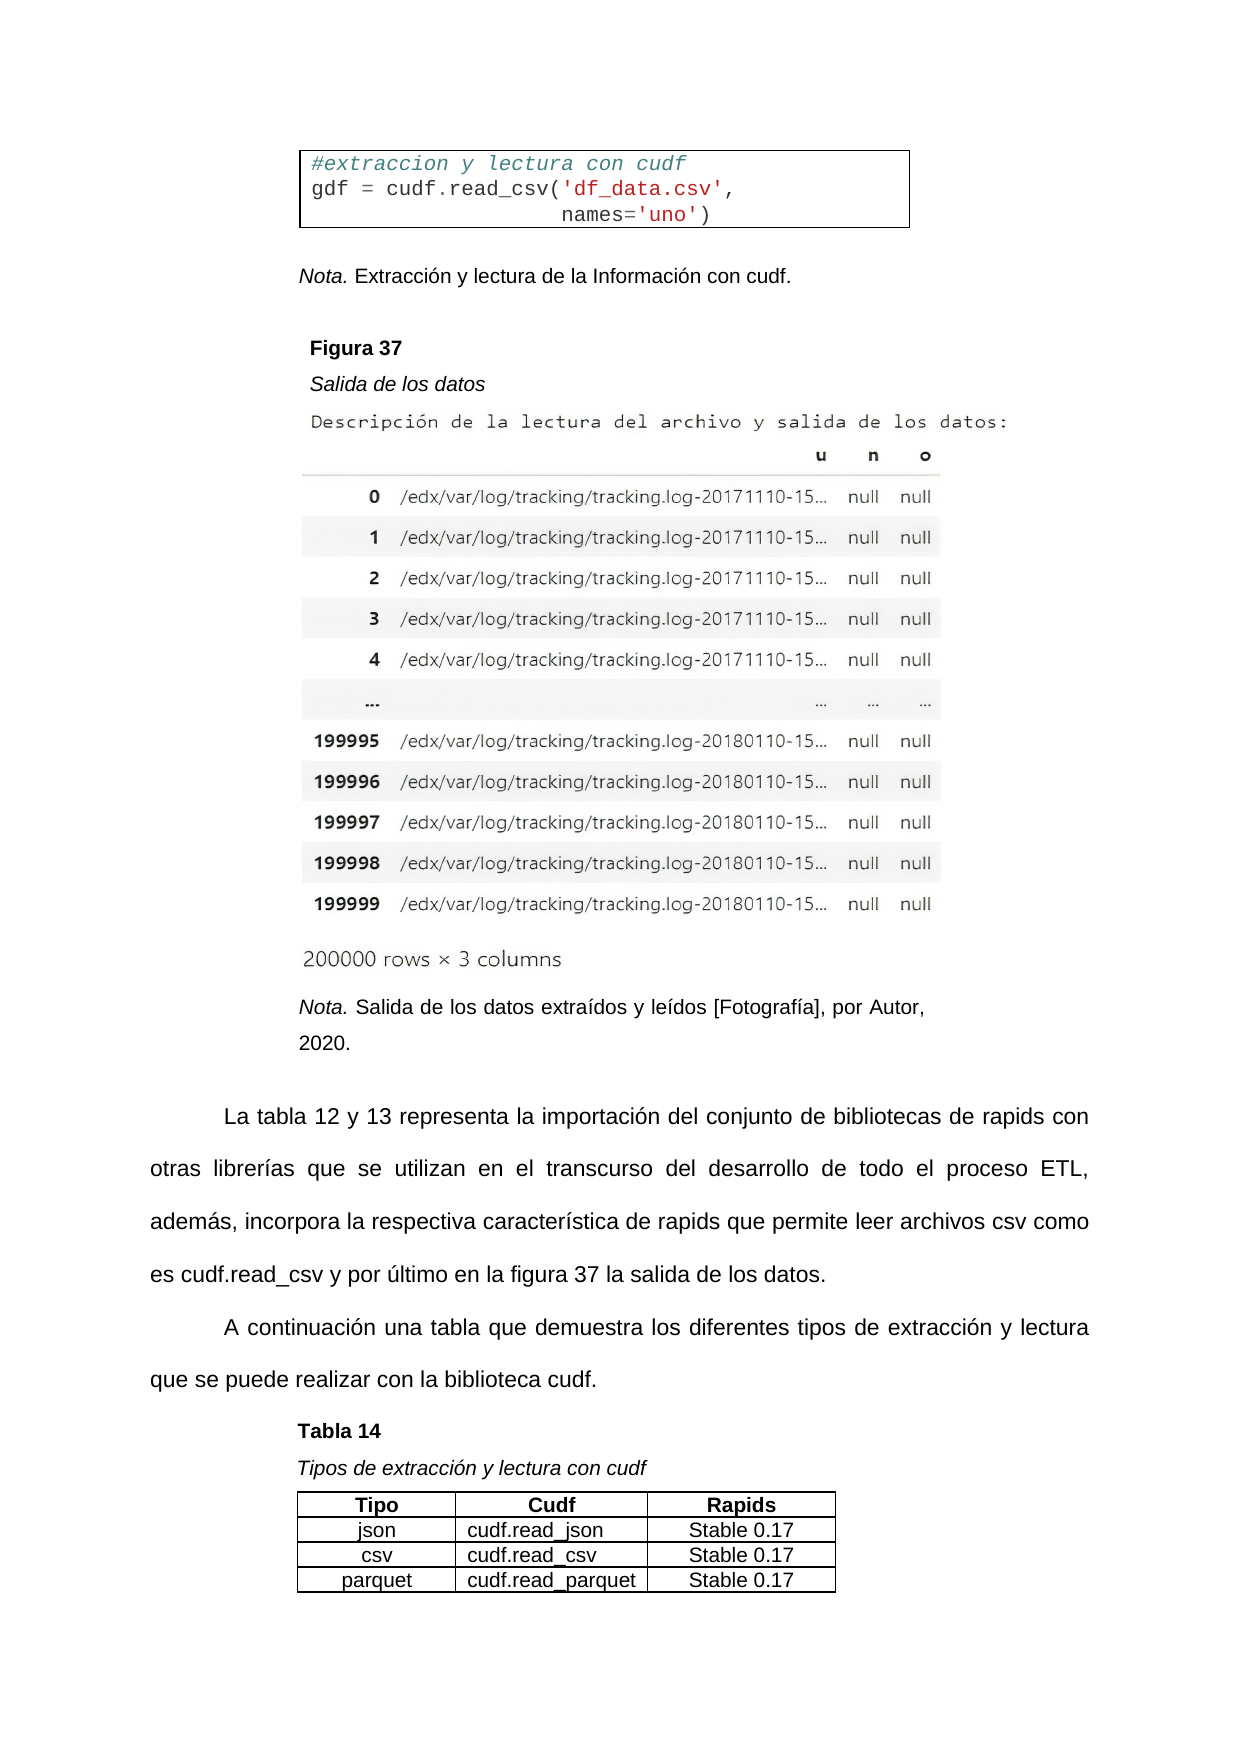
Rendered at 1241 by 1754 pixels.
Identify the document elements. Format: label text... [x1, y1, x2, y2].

list Nota. Salida de los datos extraídos y leídos [Fotografía], por Autor, 2020. [299, 995, 925, 1055]
table_cell csv [298, 1543, 455, 1566]
text A continuación una tabla que demuestra los diferentes tipos de extracción y lectura que se puede realizar con la biblioteca cudf. [150, 1313, 1090, 1392]
text La tabla 12 y 13 representa la importación del conjunto de bibliotecas de rapids con otras librerías que se utilizan en el transcurso del desarrollo de todo el proceso ETL, además, incorpora la respectiva característica de rapids que permite leer archivos csv como es cudf.read_csv y por último en la figura 37 la salida de los datos. [150, 1103, 1090, 1287]
table_cell Stable 0.17 [648, 1543, 835, 1566]
text Salida de los datos [309, 372, 1090, 396]
table_header Cudf [456, 1493, 647, 1516]
text Tabla 14 [239, 1419, 1090, 1443]
table_header #extraccion y lectura con cudf gdf = cudf.read_csv('df_data.csv', names='uno') [301, 151, 909, 227]
table_cell parquet [298, 1568, 455, 1591]
table_cell Stable 0.17 [648, 1568, 835, 1591]
table_header Rapids [648, 1493, 835, 1516]
table_cell cudf.read_parquet [456, 1568, 647, 1591]
text Tipos de extracción y lectura con cudf [239, 1455, 1090, 1479]
table_cell cudf.read_json [456, 1518, 647, 1541]
table_cell json [298, 1518, 455, 1541]
table_header Tipo [298, 1493, 455, 1516]
picture [298, 408, 1016, 983]
text Figura 37 [309, 336, 1090, 360]
table_cell Stable 0.17 [648, 1518, 835, 1541]
table_cell cudf.read_csv [456, 1543, 647, 1566]
list Nota. Extracción y lectura de la Información con cudf. [299, 264, 925, 288]
